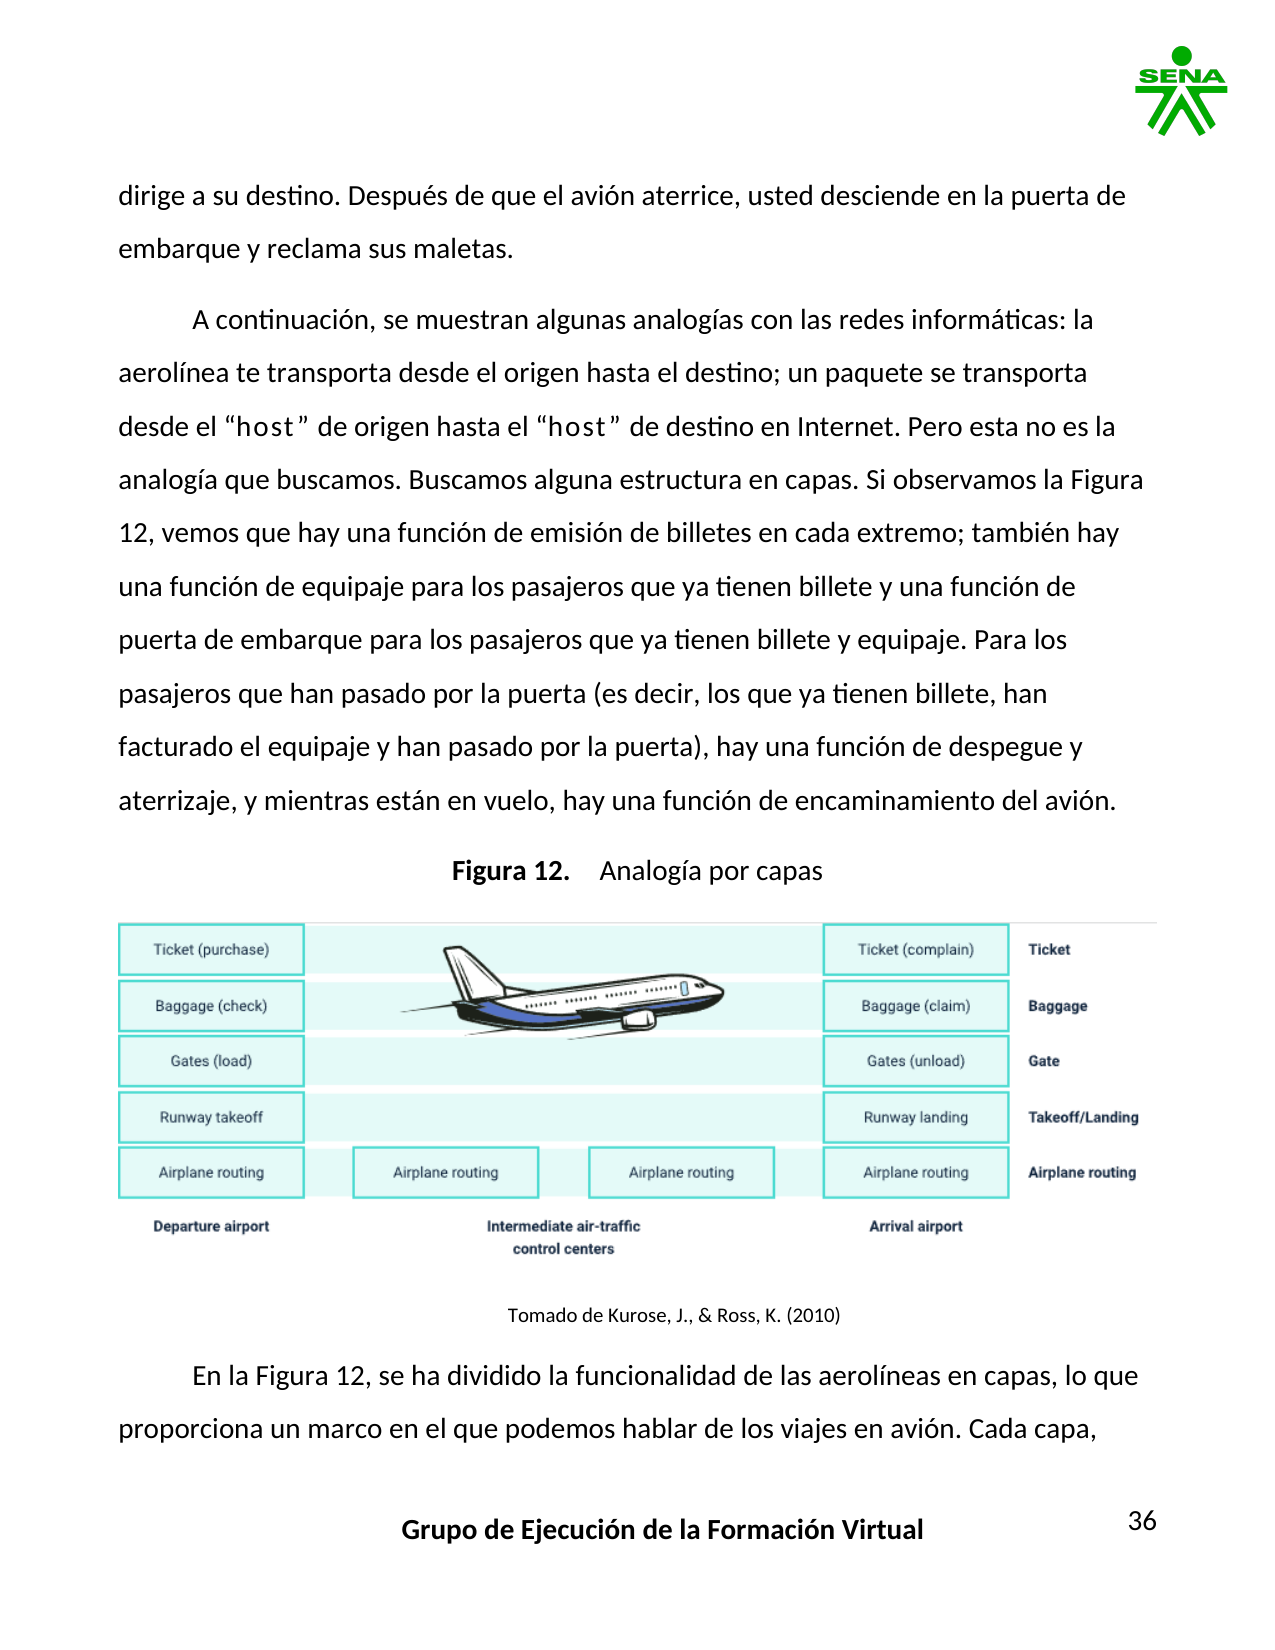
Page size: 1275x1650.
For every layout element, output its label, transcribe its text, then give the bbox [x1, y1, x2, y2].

text Analogía por capas [118, 852, 1157, 887]
text A continuación, se muestran algunas analogías con las redes informáticas: la aerolínea te transporta desde el origen hasta el destino; un paquete se transporta desde el “host” de origen hasta el “host” de destino en Internet. Pero esta no es la analogía que buscamos. Buscamos alguna estructura en capas. Si observamos la Figura 12, vemos que hay una función de emisión de billetes en cada extremo; también hay una función de equipaje para los pasajeros que ya tienen billete y una función de puerta de embarque para los pasajeros que ya tienen billete y equipaje. Para los pasajeros que han pasado por la puerta (es decir, los que ya tienen billete, han facturado el equipaje y han pasado por la puerta), hay una función de despegue y aterrizaje, y mientras están en vuelo, hay una función de encaminamiento del avión. [118, 301, 1157, 817]
picture [1135, 46, 1228, 136]
picture [118, 921, 1157, 1268]
text Tomado de Kurose, J., & Ross, K. (2010) [118, 1302, 1157, 1327]
